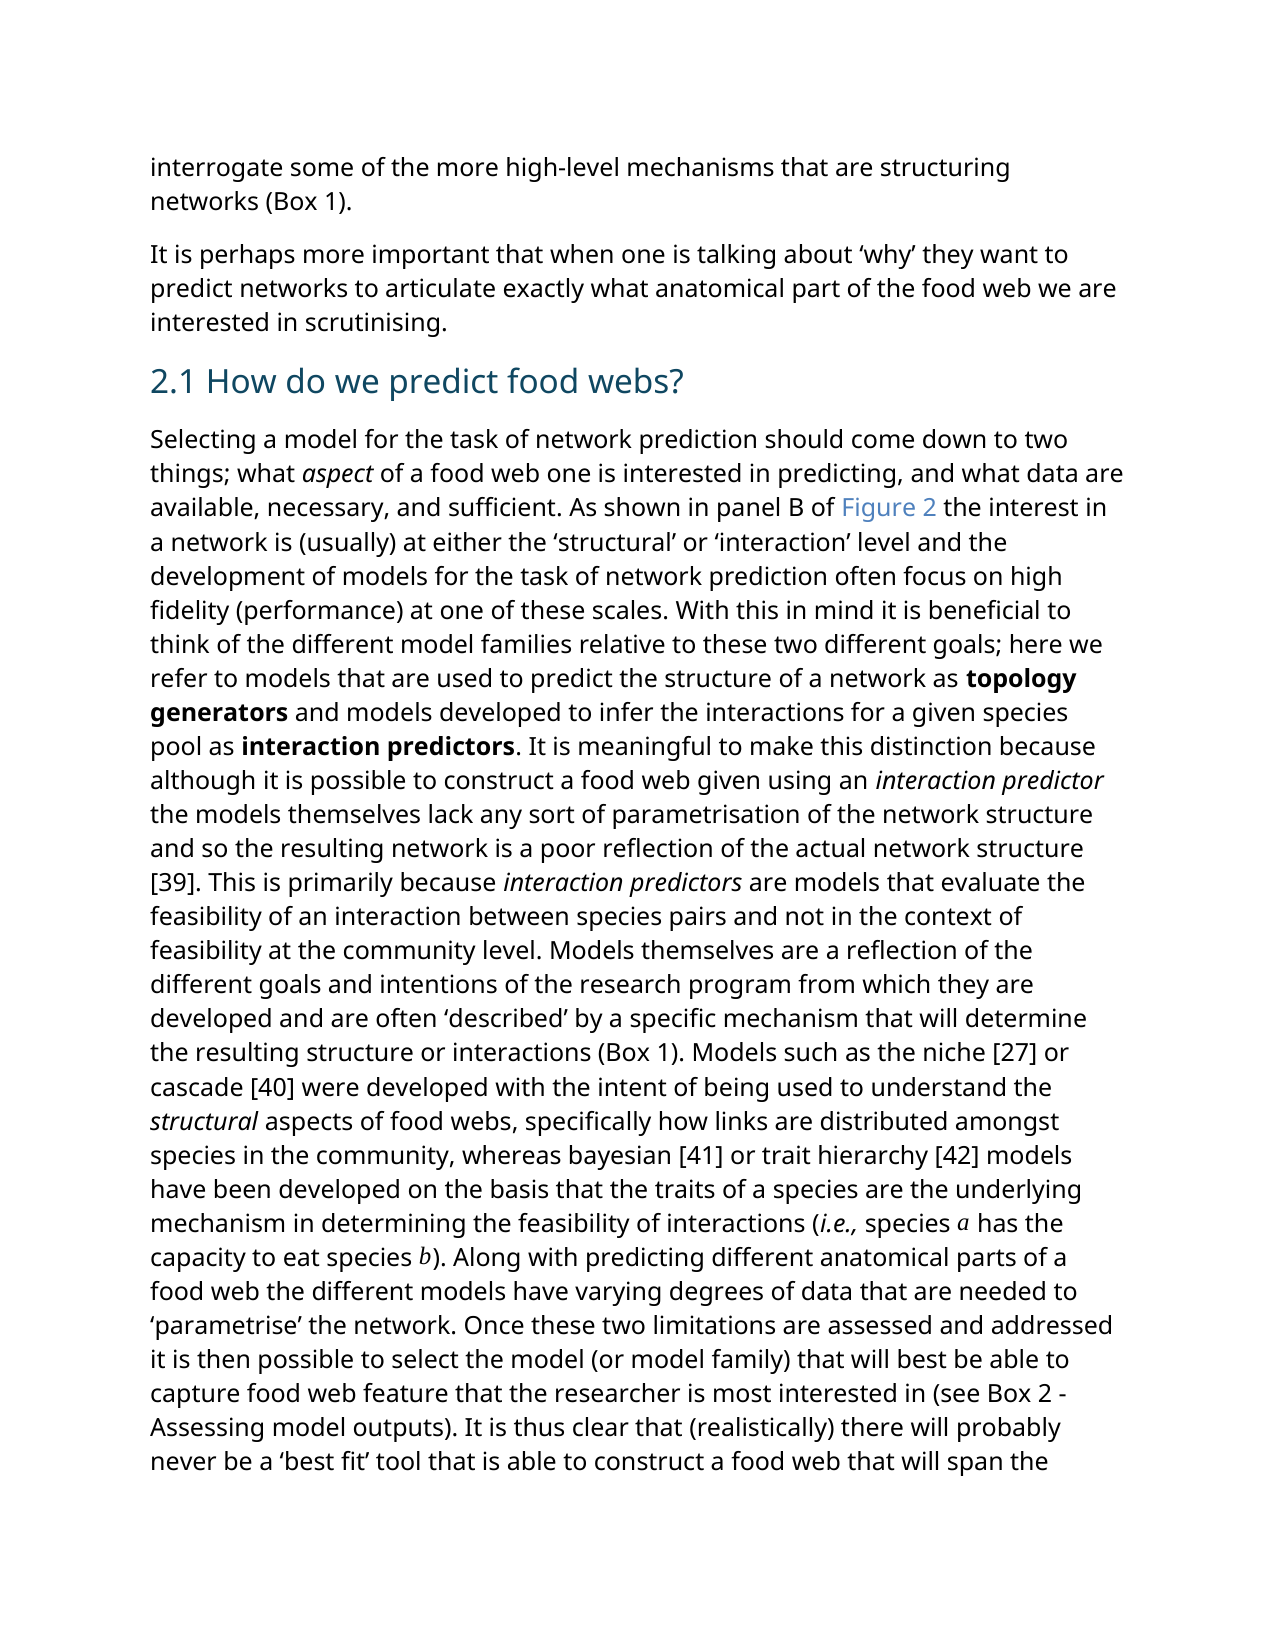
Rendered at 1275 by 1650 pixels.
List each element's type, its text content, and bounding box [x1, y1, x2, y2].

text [150, 150, 1125, 218]
text It is perhaps more important that when one is talking about ‘why’ they want to predict networks to articulate exactly what anatomical part of the food web we are interested in scrutinising. [150, 237, 1125, 339]
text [150, 422, 1125, 1478]
subtitle 2.1 How do we predict food webs? [150, 358, 1125, 403]
